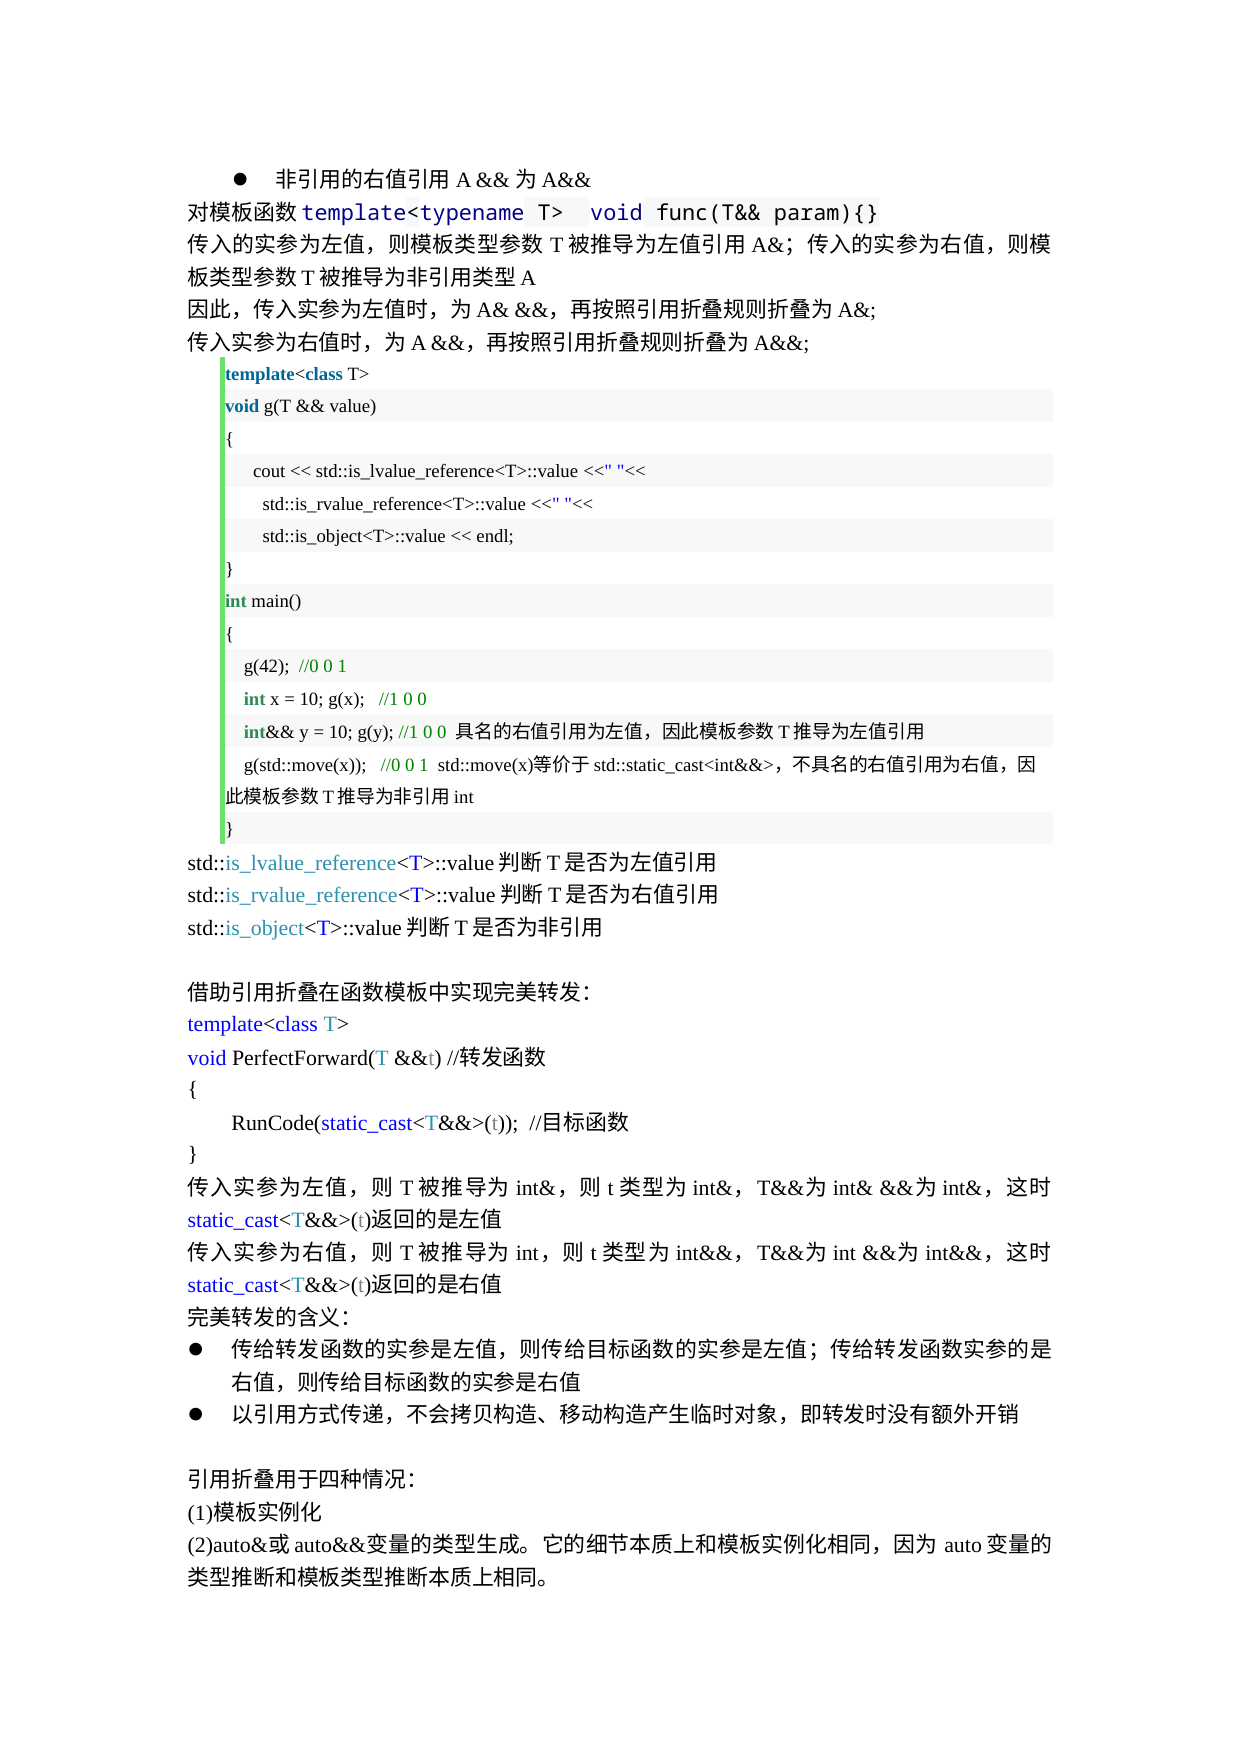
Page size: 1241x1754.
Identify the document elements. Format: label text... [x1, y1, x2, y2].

text void g(T && value) [225, 389, 1053, 422]
text { [187, 1072, 1053, 1104]
list 非引用的右值引用 A && 为A&& [232, 162, 1053, 194]
text 完美转发的含义： [187, 1299, 1053, 1332]
text int&& y = 10; g(y); //1 0 0 具名的右值引用为左值，因此模板参数T推导为左值引用 [225, 714, 1053, 747]
text 传入实参为左值，则T被推导为int&，则t类型为int&，T&&为int& &&为int&，这时static_cast<T&&>(t)返回的是左值 [187, 1169, 1053, 1234]
text std::is_object<T>::value << endl; [225, 519, 1053, 552]
text std::is_lvalue_reference<T>::value判断T是否为左值引用 [187, 844, 1053, 877]
text (1)模板实例化 [187, 1494, 1053, 1527]
text void PerfectForward(T &&t) //转发函数 [187, 1039, 1053, 1072]
text g(std::move(x)); //0 0 1 std::move(x)等价于std::static_cast<int&&>，不具名的右值引用为右值，因此模板参数T推导为非引用int [225, 747, 1053, 812]
text 引用折叠用于四种情况： [187, 1462, 1053, 1494]
text 传入实参为右值，则T被推导为int，则t类型为int&&，T&&为int &&为int&&，这时static_cast<T&&>(t)返回的是右值 [187, 1234, 1053, 1299]
text 因此，传入实参为左值时，为A& &&，再按照引用折叠规则折叠为A&; [187, 292, 1053, 324]
text 传入的实参为左值，则模板类型参数T被推导为左值引用A&；传入的实参为右值，则模板类型参数T被推导为非引用类型A [187, 227, 1053, 292]
text 借助引用折叠在函数模板中实现完美转发： [187, 974, 1053, 1007]
text g(42); //0 0 1 [225, 649, 1053, 682]
text 传入实参为右值时，为A &&，再按照引用折叠规则折叠为A&&; [187, 324, 1053, 357]
text int x = 10; g(x); //1 0 0 [225, 682, 1053, 714]
text RunCode(static_cast<T&&>(t)); //目标函数 [187, 1104, 1053, 1137]
text std::is_rvalue_reference<T>::value判断T是否为右值引用 [187, 877, 1053, 909]
text cout << std::is_lvalue_reference<T>::value <<" "<< [225, 454, 1053, 487]
text template<class T> [225, 357, 1053, 389]
text } [187, 1137, 1053, 1169]
text } [225, 812, 1053, 844]
text template<class T> [187, 1007, 1053, 1039]
text int main() [225, 584, 1053, 617]
text { [225, 617, 1053, 649]
text } [225, 552, 1053, 584]
text 对模板函数template<typename T> void func(T&& param){} [187, 194, 1053, 227]
text { [225, 422, 1053, 454]
list 以引用方式传递，不会拷贝构造、移动构造产生临时对象，即转发时没有额外开销 [187, 1397, 1053, 1429]
list 传给转发函数的实参是左值，则传给目标函数的实参是左值；传给转发函数实参的是右值，则传给目标函数的实参是右值 [187, 1332, 1053, 1397]
text std::is_rvalue_reference<T>::value <<" "<< [225, 487, 1053, 519]
text (2)auto&或auto&&变量的类型生成。它的细节本质上和模板实例化相同，因为auto变量的类型推断和模板类型推断本质上相同。 [187, 1527, 1053, 1592]
text std::is_object<T>::value判断T是否为非引用 [187, 909, 1053, 942]
